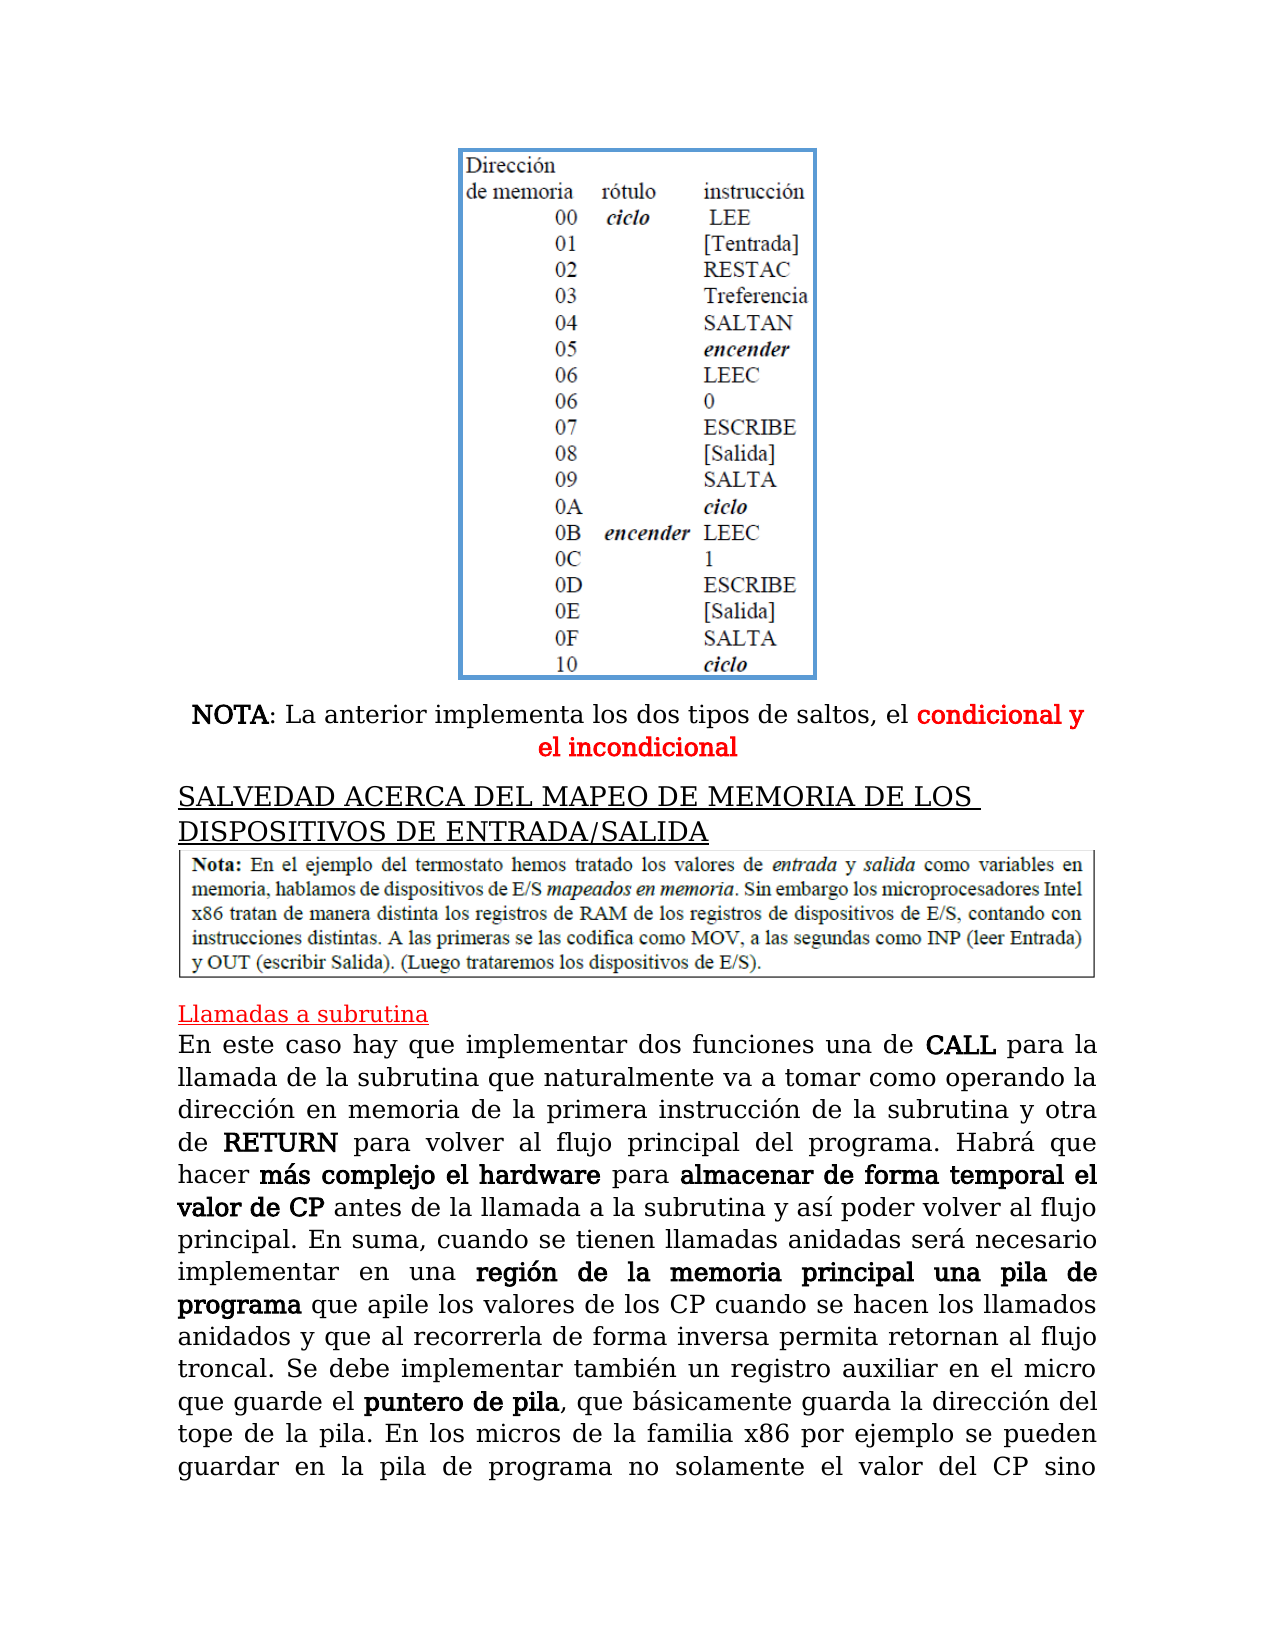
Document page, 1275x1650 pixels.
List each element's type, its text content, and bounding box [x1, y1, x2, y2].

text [177, 1029, 1098, 1480]
text NOTA: La anterior implementa los dos tipos de saltos, el condicional y el incondicional [177, 698, 1098, 761]
subtitle Llamadas a subrutina [177, 999, 1098, 1027]
picture [463, 152, 813, 675]
subtitle SALVEDAD ACERCA DEL MAPEO DE MEMORIA DE LOS DISPOSITIVOS DE ENTRADA/SALIDA [177, 780, 1098, 847]
picture [177, 850, 1098, 981]
